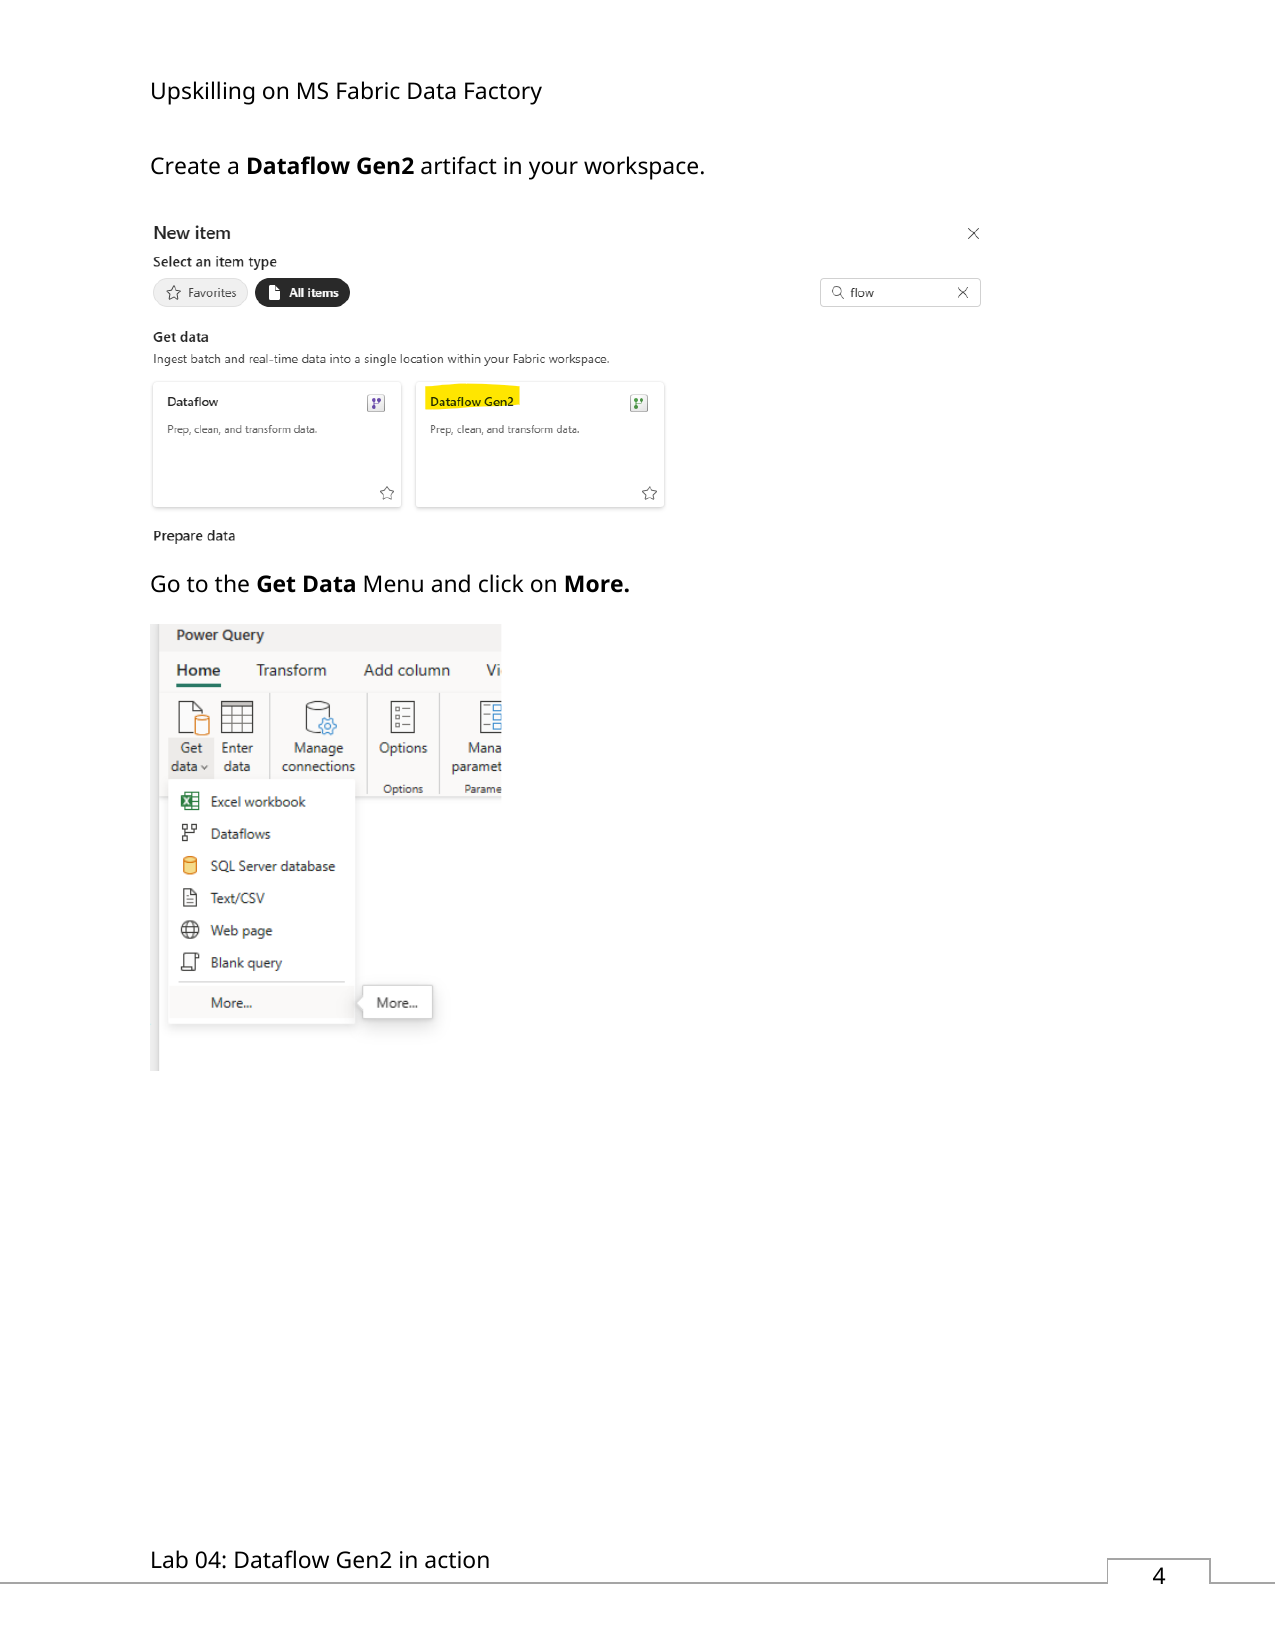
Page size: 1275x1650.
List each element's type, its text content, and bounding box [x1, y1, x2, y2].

text Create a Dataflow Gen2 artifact in your workspace. [150, 150, 1111, 181]
picture [150, 206, 992, 549]
picture [150, 624, 502, 1071]
text Go to the Get Data Menu and click on More. [150, 568, 1111, 599]
